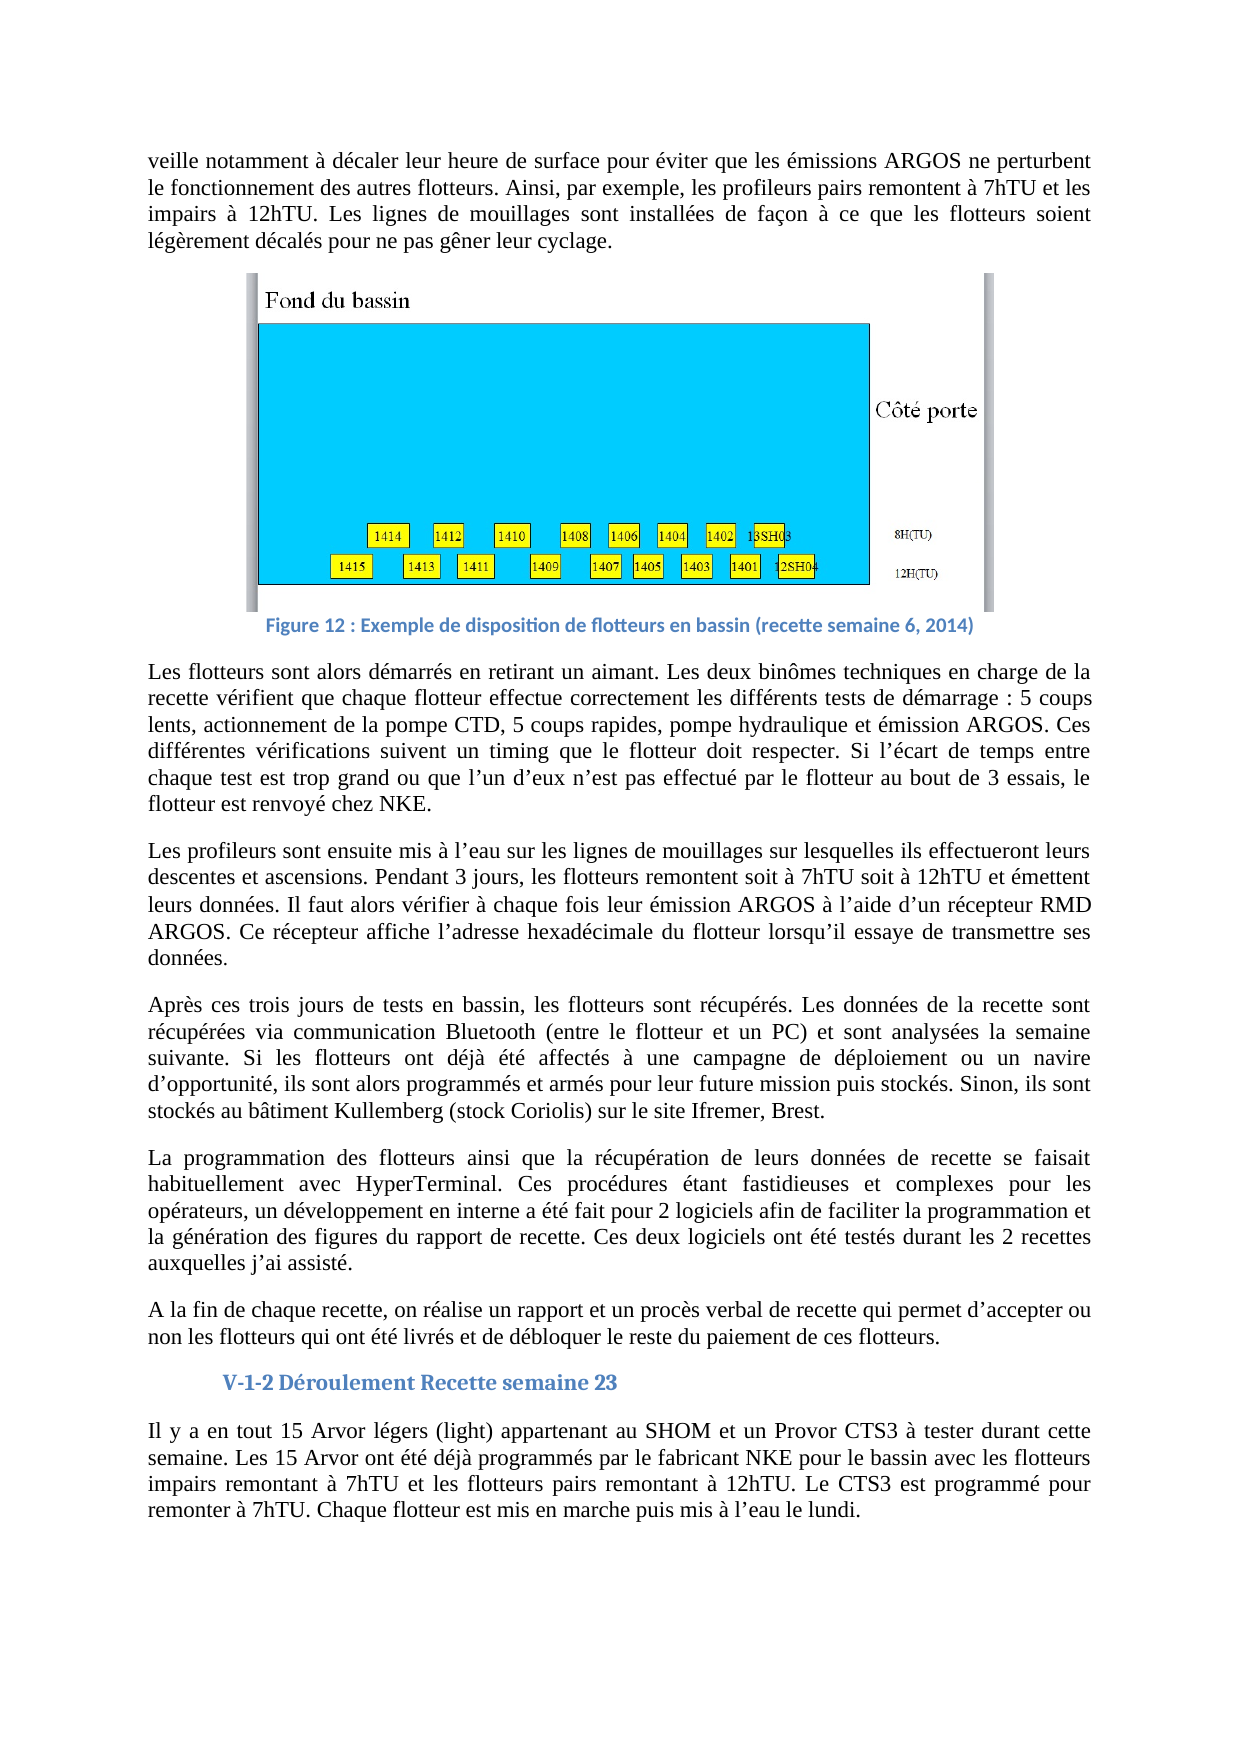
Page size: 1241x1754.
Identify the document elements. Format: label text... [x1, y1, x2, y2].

text Les flotteurs sont alors démarrés en retirant un aimant. Les deux binômes techniques en charge de la recette vérifient que chaque flotteur effectue correctement les différents tests de démarrage : 5 coups lents, actionnement de la pompe CTD, 5 coups rapides, pompe hydraulique et émission ARGOS. Ces différentes vérifications suivent un timing que le flotteur doit respecter. Si l’écart de temps entre chaque test est trop grand ou que l’un d’eux n’est pas effectué par le flotteur au bout de 3 essais, le flotteur est renvoyé chez NKE. [148, 658, 1093, 816]
text V-1-2 Déroulement Recette semaine 23 [223, 1370, 1093, 1396]
text A la fin de chaque recette, on réalise un rapport et un procès verbal de recette qui permet d’accepter ou non les flotteurs qui ont été livrés et de débloquer le reste du paiement de ces flotteurs. [148, 1297, 1093, 1349]
text Après ces trois jours de tests en bassin, les flotteurs sont récupérés. Les données de la recette sont récupérées via communication Bluetooth (entre le flotteur et un PC) et sont analysées la semaine suivante. Si les flotteurs ont déjà été affectés à une campagne de déploiement ou un navire d’opportunité, ils sont alors programmés et armés pour leur future mission puis stockés. Sinon, ils sont stockés au bâtiment Kullemberg (stock Coriolis) sur le site Ifremer, Brest. [148, 991, 1093, 1123]
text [148, 148, 1093, 253]
text Il y a en tout 15 Arvor légers (light) appartenant au SHOM et un Provor CTS3 à tester durant cette semaine. Les 15 Arvor ont été déjà programmés par le fabricant NKE pour le bassin avec les flotteurs impairs remontant à 7hTU et les flotteurs pairs remontant à 12hTU. Le CTS3 est programmé pour remonter à 7hTU. Chaque flotteur est mis en marche puis mis à l’eau le lundi. [148, 1417, 1093, 1523]
text Les profileurs sont ensuite mis à l’eau sur les lignes de mouillages sur lesquelles ils effectueront leurs descentes et ascensions. Pendant 3 jours, les flotteurs remontent soit à 7hTU soit à 12hTU et émettent leurs données. Il faut alors vérifier à chaque fois leur émission ARGOS à l’aide d’un récepteur RMD ARGOS. Ce récepteur affiche l’adresse hexadécimale du flotteur lorsqu’il essaye de transmettre ses données. [148, 837, 1093, 971]
text La programmation des flotteurs ainsi que la récupération de leurs données de recette se faisait habituellement avec HyperTerminal. Ces procédures étant fastidieuses et complexes pour les opérateurs, un développement en interne a été fait pour 2 logiciels afin de faciliter la programmation et la génération des figures du rapport de recette. Ces deux logiciels ont été testés durant les 2 recettes auxquelles j’ai assisté. [148, 1144, 1093, 1276]
text Figure 12 : Exemple de disposition de flotteurs en bassin (recette semaine 6, 2014) [148, 612, 1093, 637]
picture [246, 273, 994, 612]
